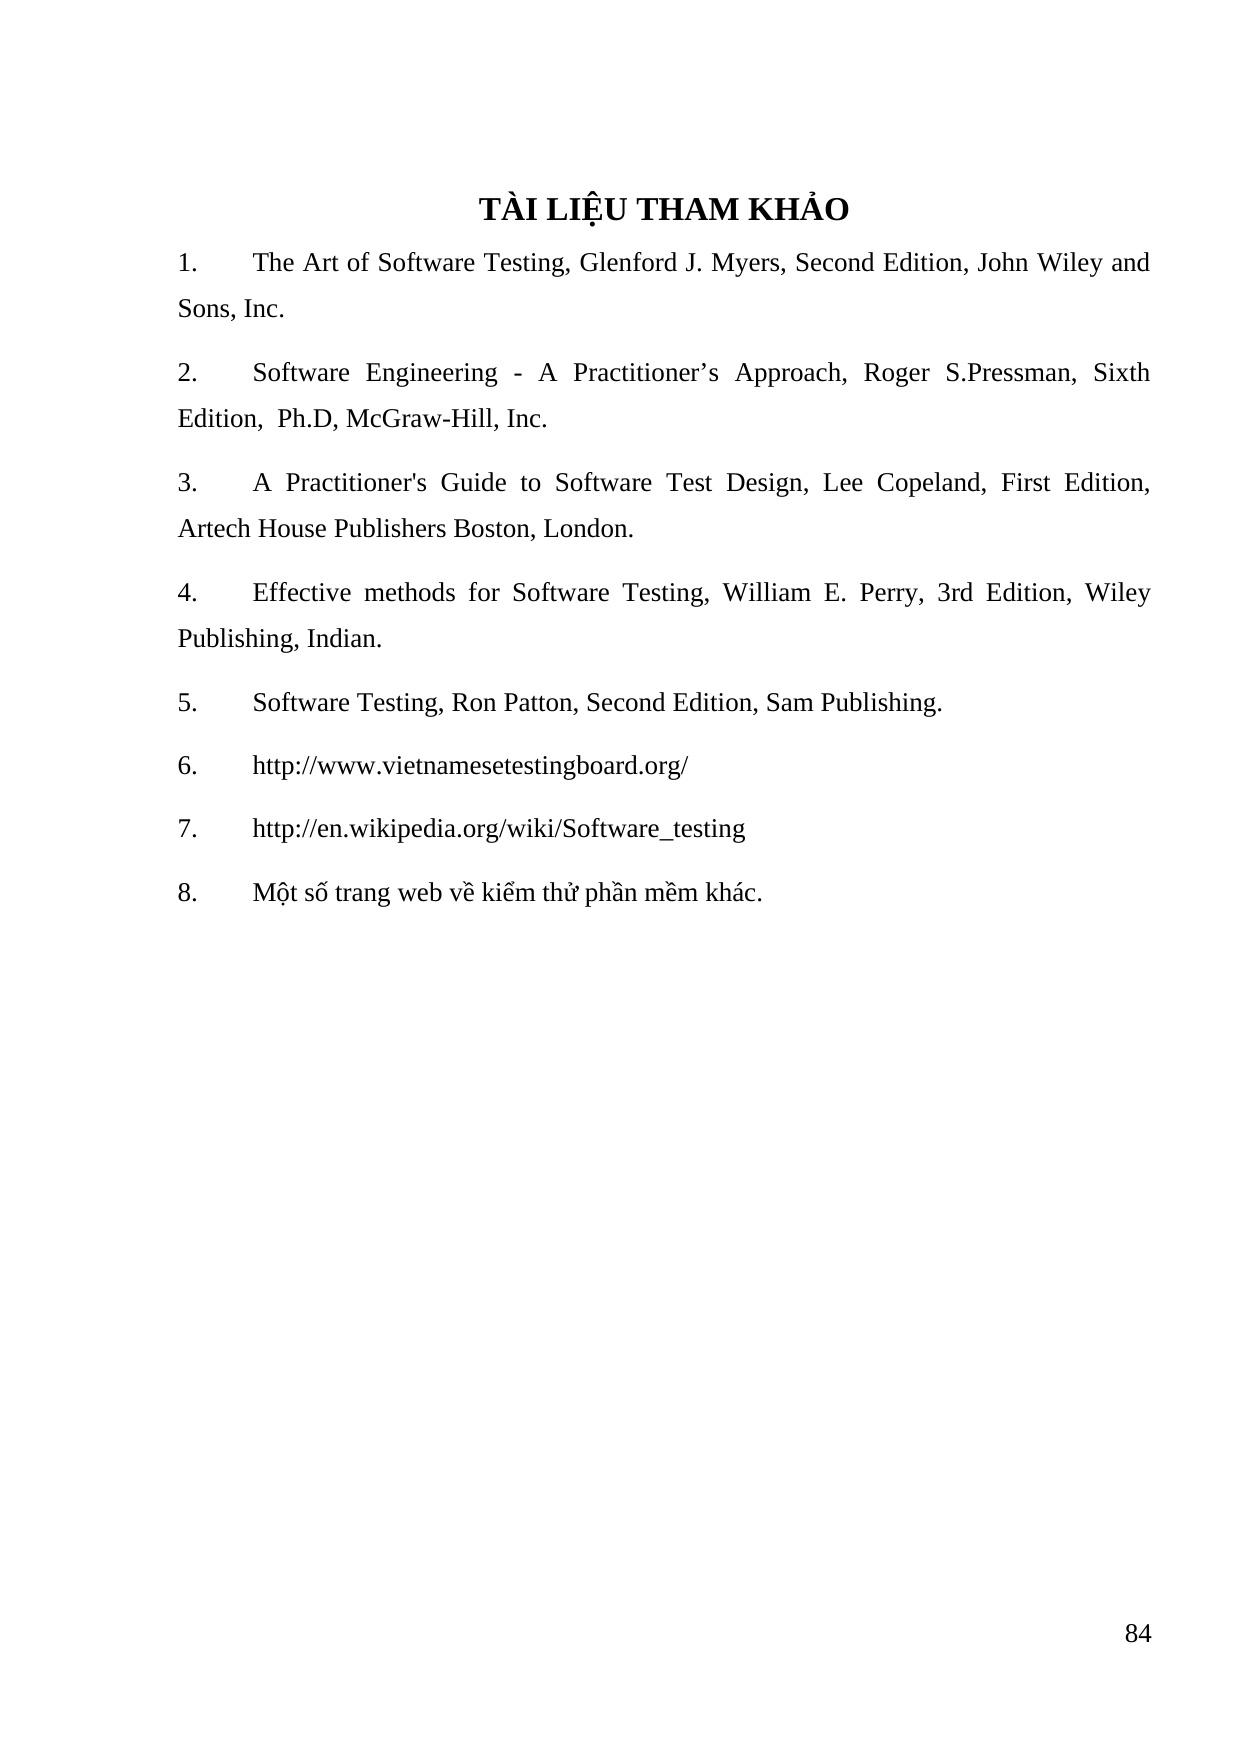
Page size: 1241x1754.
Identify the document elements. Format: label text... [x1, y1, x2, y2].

subtitle TÀI LIỆU THAM KHẢO [177, 189, 1152, 227]
text 5. Software Testing, Ron Patton, Second Edition, Sam Publishing. [177, 686, 1152, 717]
text 6. http://www.vietnamesetestingboard.org/ [177, 749, 1152, 780]
text 2. Software Engineering - A Practitioner’s Approach, Roger S.Pressman, Sixth Edition, Ph.D, McGraw-Hill, Inc. [177, 356, 1152, 433]
text 1. The Art of Software Testing, Glenford J. Myers, Second Edition, John Wiley and Sons, Inc. [177, 246, 1152, 323]
text 8. Một số trang web về kiểm thử phần mềm khác. [177, 876, 1152, 907]
text 4. Effective methods for Software Testing, William E. Perry, 3rd Edition, Wiley Publishing, Indian. [177, 576, 1152, 653]
text 7. http://en.wikipedia.org/wiki/Software_testing [177, 812, 1152, 843]
text 3. A Practitioner's Guide to Software Test Design, Lee Copeland, First Edition, Artech House Publishers Boston, London. [177, 466, 1152, 543]
